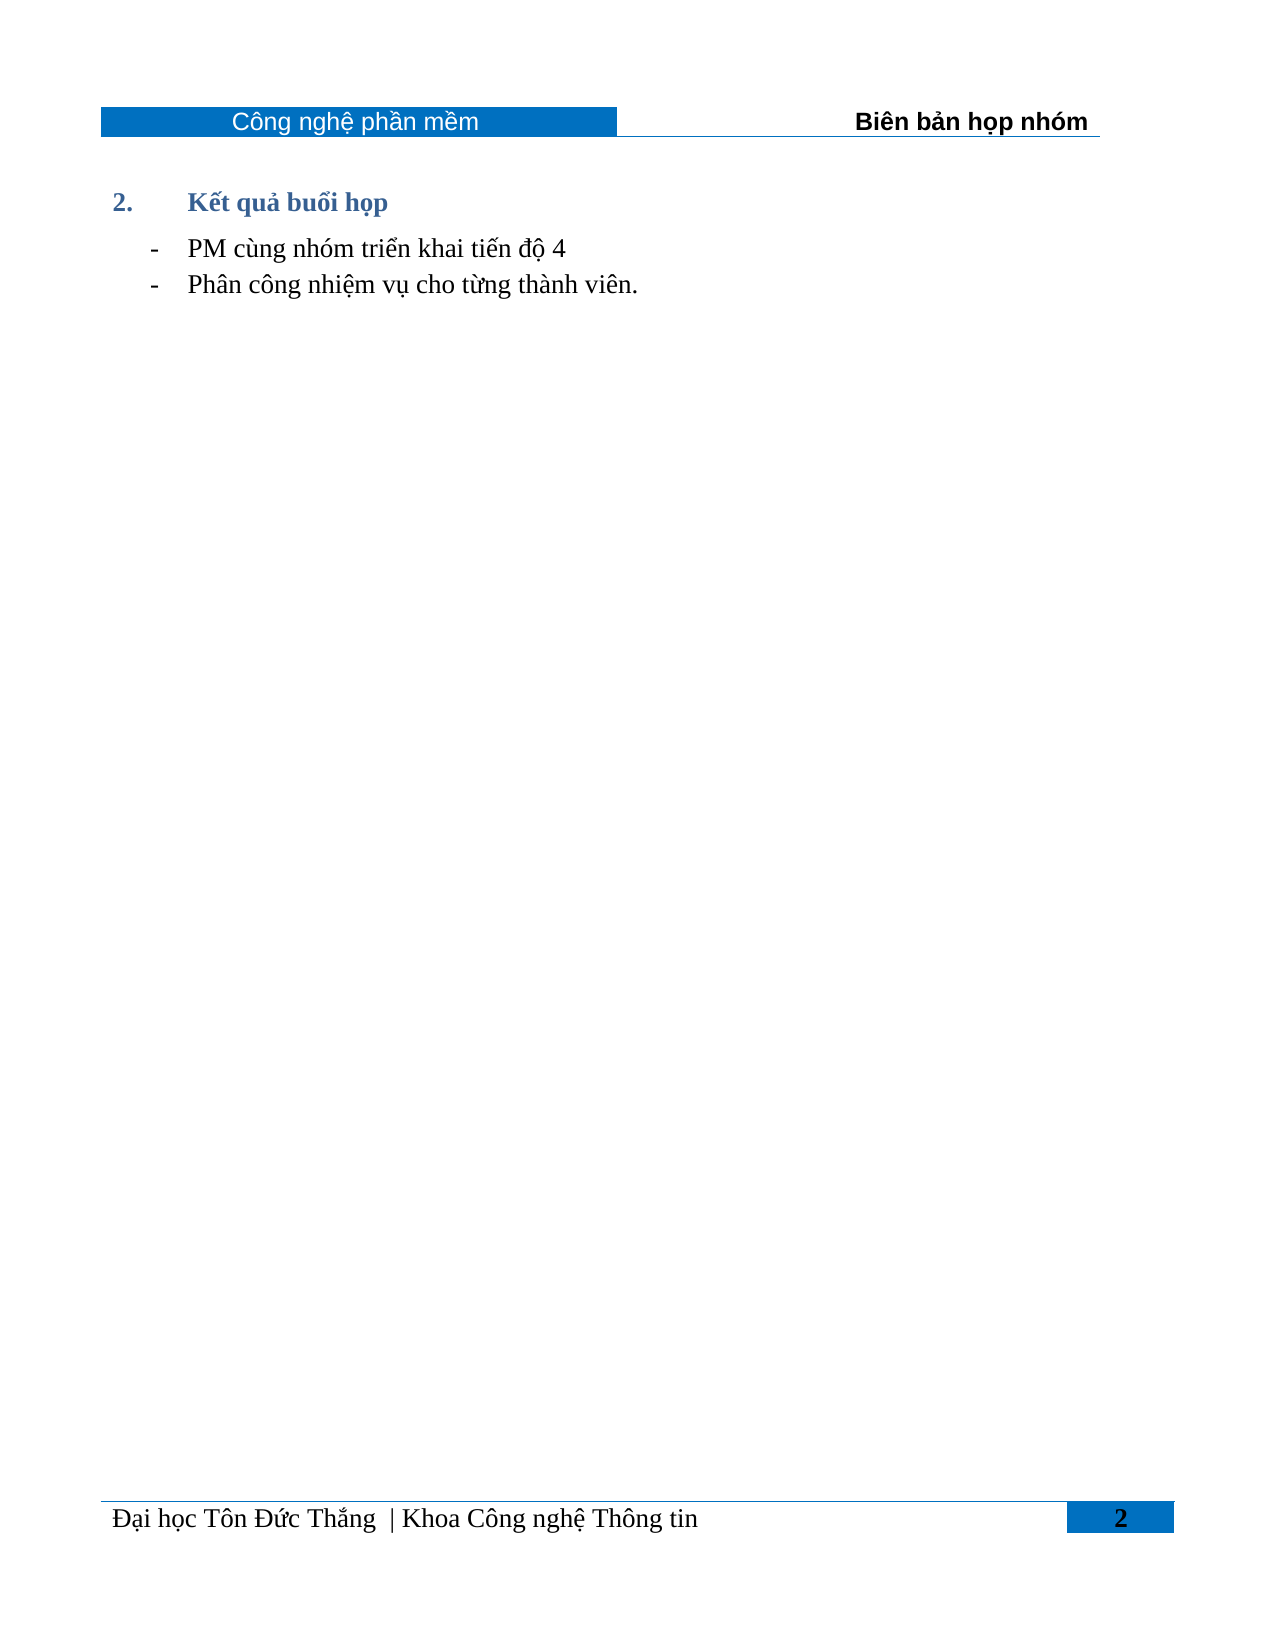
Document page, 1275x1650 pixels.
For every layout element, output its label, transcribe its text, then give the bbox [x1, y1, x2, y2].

list Phân công nhiệm vụ cho từng thành viên. [150, 268, 1162, 299]
list PM cùng nhóm triển khai tiến độ 4 [150, 232, 1162, 263]
